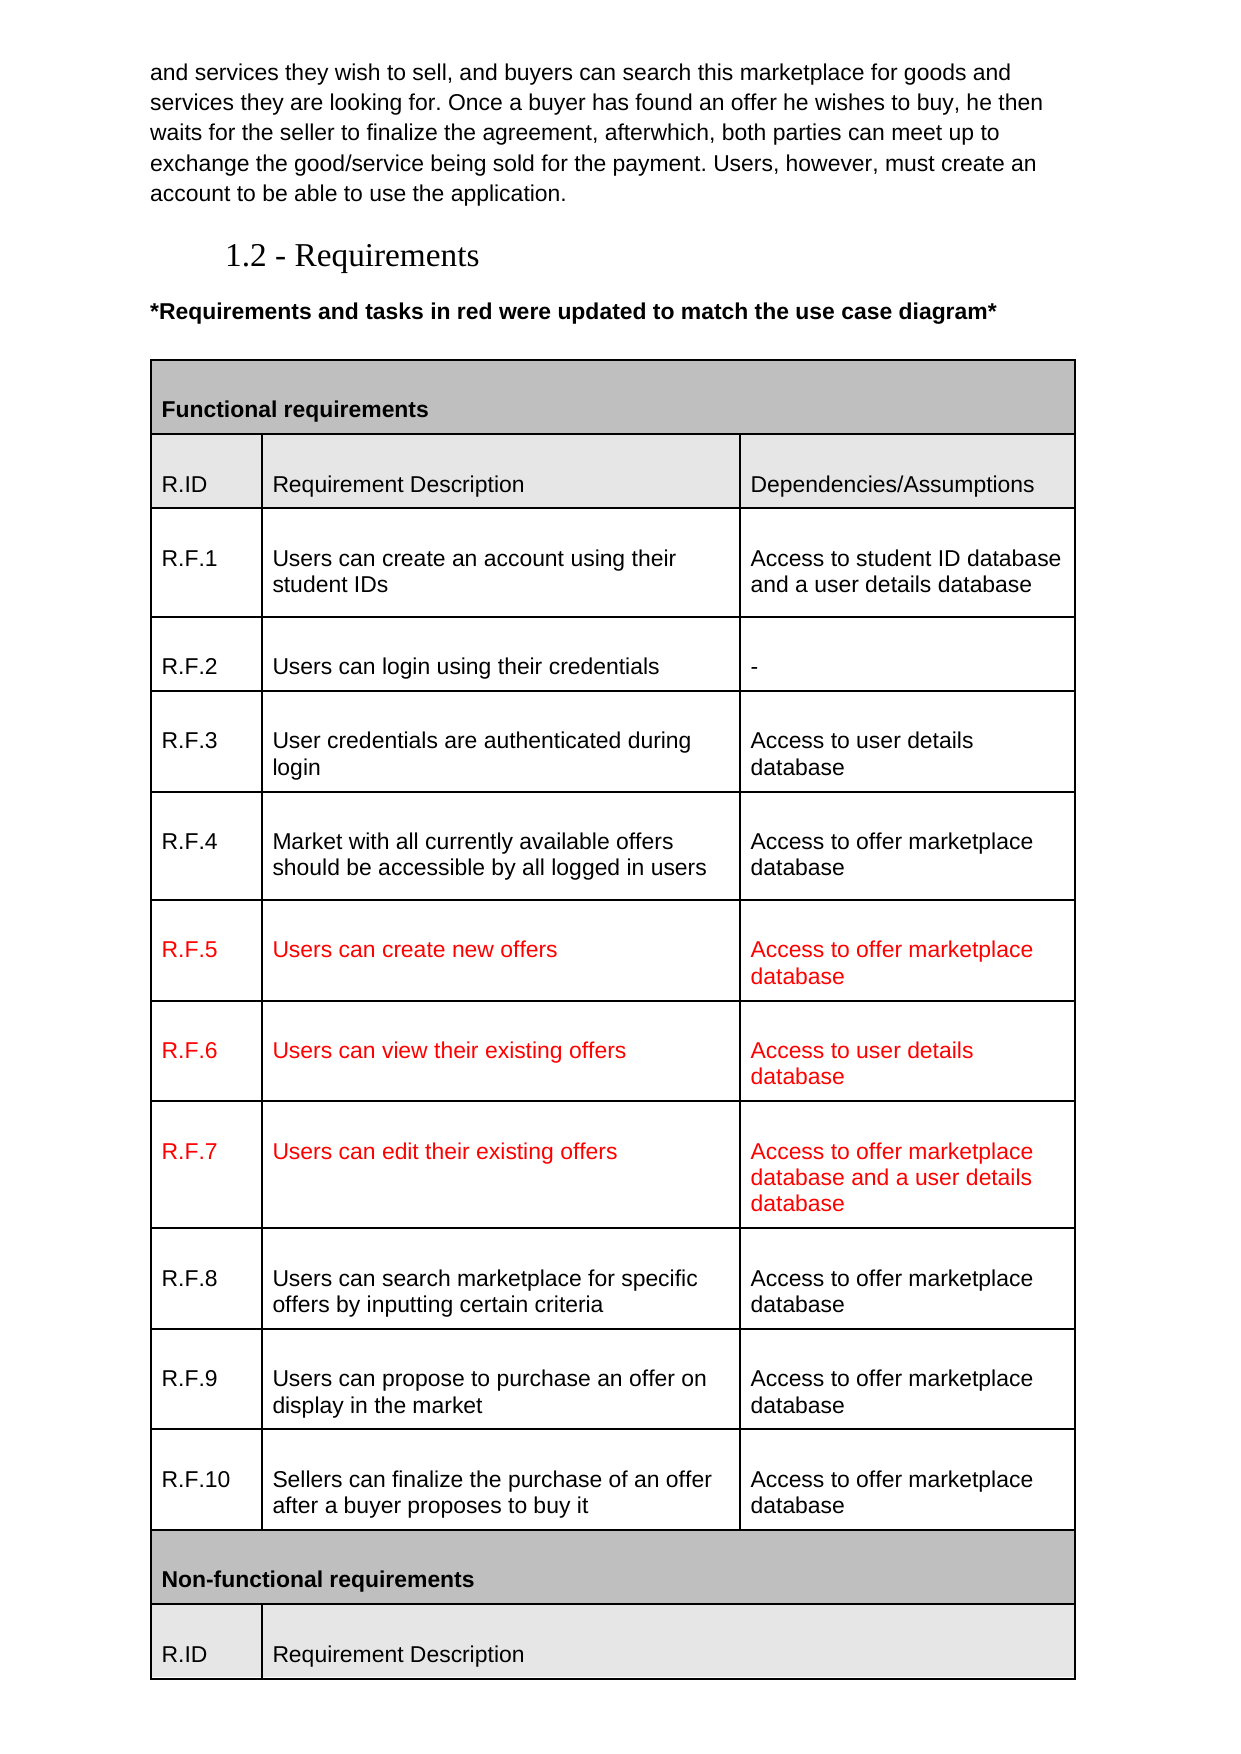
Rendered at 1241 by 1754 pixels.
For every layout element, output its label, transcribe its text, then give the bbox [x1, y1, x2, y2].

table_cell R.ID [152, 435, 261, 507]
table_cell Non-functional requirements [152, 1531, 1074, 1603]
table_cell Access to offer marketplace database [741, 1229, 1074, 1328]
table_cell R.F.10 [152, 1430, 261, 1529]
table_cell Access to offer marketplace database [741, 793, 1074, 899]
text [150, 59, 1090, 206]
text *Requirements and tasks in red were updated to match the use case diagram* [150, 298, 1090, 325]
table_cell Sellers can finalize the purchase of an offer after a buyer proposes to buy it [263, 1430, 739, 1529]
table_cell R.F.1 [152, 509, 261, 616]
table_cell Access to student ID database and a user details database [741, 509, 1074, 616]
table_cell Requirement Description [263, 435, 739, 507]
table_cell User credentials are authenticated during login [263, 692, 739, 791]
table_cell Users can search marketplace for specific offers by inputting certain criteria [263, 1229, 739, 1328]
table_cell Dependencies/Assumptions [741, 435, 1074, 507]
table_cell R.F.9 [152, 1330, 261, 1428]
table_cell Access to offer marketplace database [741, 1330, 1074, 1428]
table_cell R.F.8 [152, 1229, 261, 1328]
table_cell Users can view their existing offers [263, 1002, 739, 1100]
table_cell Requirement Description [263, 1605, 1074, 1677]
table_cell Access to user details database [741, 692, 1074, 791]
table_cell Users can create new offers [263, 901, 739, 999]
table_cell R.F.3 [152, 692, 261, 791]
table_cell Access to offer marketplace database [741, 1430, 1074, 1529]
table_cell - [741, 618, 1074, 690]
table_cell R.F.6 [152, 1002, 261, 1100]
table_cell Users can propose to purchase an offer on display in the market [263, 1330, 739, 1428]
table_cell Market with all currently available offers should be accessible by all logged in users [263, 793, 739, 899]
table_cell Access to offer marketplace database and a user details database [741, 1102, 1074, 1227]
table_cell R.F.2 [152, 618, 261, 690]
table_cell R.F.5 [152, 901, 261, 999]
table_cell Users can login using their credentials [263, 618, 739, 690]
table_header Functional requirements [152, 361, 1074, 433]
table_cell Access to offer marketplace database [741, 901, 1074, 999]
subtitle 1.2 - Requirements [225, 235, 1094, 273]
table_cell Users can edit their existing offers [263, 1102, 739, 1227]
table_cell R.F.4 [152, 793, 261, 899]
table_cell Users can create an account using their student IDs [263, 509, 739, 616]
table_cell R.F.7 [152, 1102, 261, 1227]
table_cell R.ID [152, 1605, 261, 1677]
table_cell Access to user details database [741, 1002, 1074, 1100]
